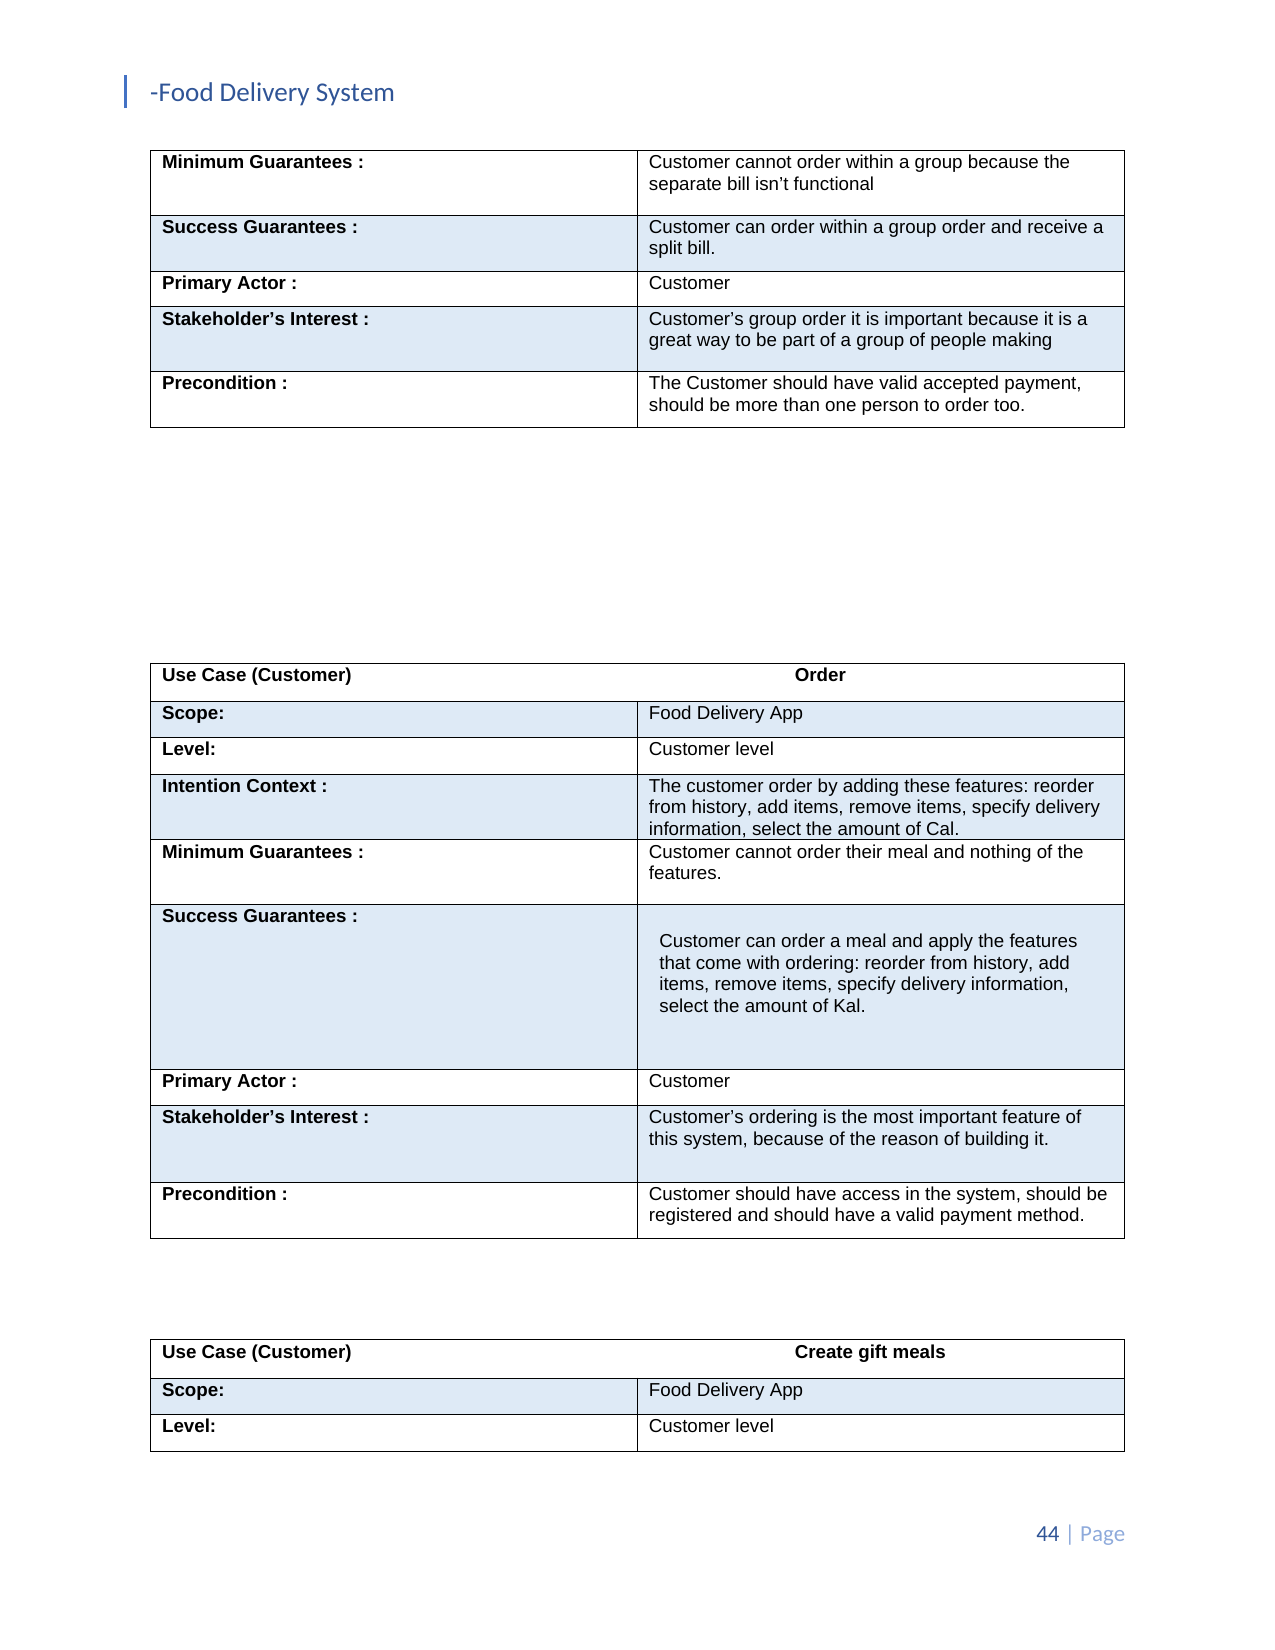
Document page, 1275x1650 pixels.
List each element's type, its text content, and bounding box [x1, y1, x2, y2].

table_cell Customer cannot order their meal and nothing of the features. [638, 840, 1124, 904]
table_cell Primary Actor : [151, 1070, 637, 1105]
table_cell Minimum Guarantees : [151, 840, 637, 904]
table_header Order [638, 664, 1124, 701]
table_header Use Case (Customer) [151, 664, 637, 701]
table_cell Scope: [151, 1379, 637, 1414]
table_cell Customer can order a meal and apply the features that come with ordering: reorder from history, add items, remove items, specify delivery information, select the amount of Kal. [638, 905, 1124, 1069]
table_cell Level: [151, 738, 637, 774]
table_cell Precondition : [151, 1183, 637, 1238]
table_cell Customer’s group order it is important because it is a great way to be part of a group of people making [638, 307, 1124, 371]
table_cell Stakeholder’s Interest : [151, 307, 637, 371]
table_cell Customer level [638, 738, 1124, 774]
table_cell Customer can order within a group order and receive a split bill. [638, 216, 1124, 271]
table_cell Food Delivery App [638, 1379, 1124, 1414]
table_cell Customer’s ordering is the most important feature of this system, because of the reason of building it. [638, 1106, 1124, 1182]
table_cell Customer should have access in the system, should be registered and should have a valid payment method. [638, 1183, 1124, 1238]
table_cell Precondition : [151, 372, 637, 427]
table_cell Customer [638, 272, 1124, 306]
table_cell Customer level [638, 1415, 1124, 1451]
table_cell Customer cannot order within a group because the separate bill isn’t functional [638, 151, 1124, 214]
table_cell Stakeholder’s Interest : [151, 1106, 637, 1182]
table_cell Minimum Guarantees : [151, 151, 637, 214]
table_cell The Customer should have valid accepted payment, should be more than one person to order too. [638, 372, 1124, 427]
table_cell The customer order by adding these features: reorder from history, add items, remove items, specify delivery information, select the amount of Cal. [638, 775, 1124, 839]
table_cell Intention Context : [151, 775, 637, 839]
table_cell Success Guarantees : [151, 216, 637, 271]
table_header Use Case (Customer) [151, 1340, 637, 1378]
table_cell Primary Actor : [151, 272, 637, 306]
table_cell Success Guarantees : [151, 905, 637, 1069]
table_cell Level: [151, 1415, 637, 1451]
table_cell Scope: [151, 702, 637, 737]
table_cell Food Delivery App [638, 702, 1124, 737]
table_cell Customer [638, 1070, 1124, 1105]
table_header Create gift meals [638, 1340, 1124, 1378]
